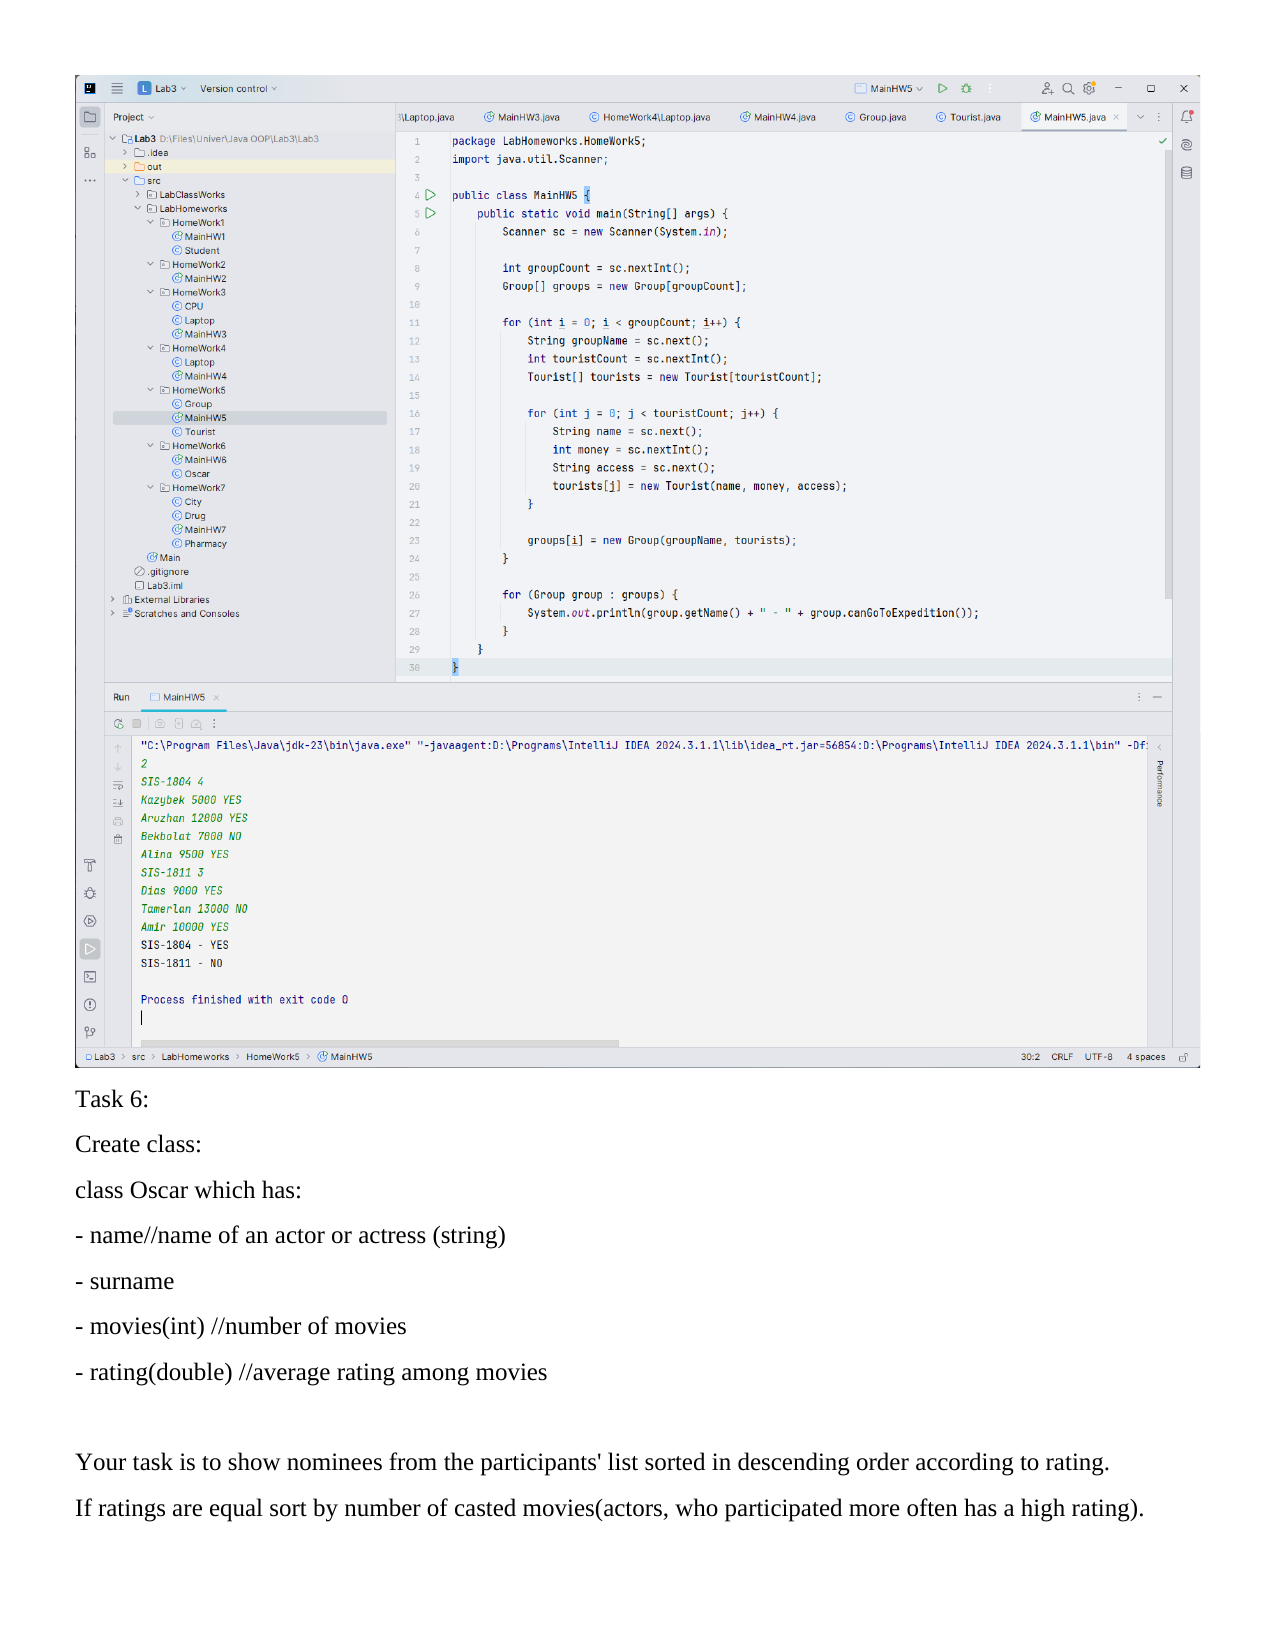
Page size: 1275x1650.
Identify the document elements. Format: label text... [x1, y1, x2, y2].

text Create class: [75, 1129, 1200, 1158]
text Task 6: [75, 1084, 1200, 1113]
picture [75, 75, 1200, 1068]
text - movies(int) //number of movies [75, 1311, 1200, 1340]
text - name//name of an actor or actress (string) [75, 1220, 1200, 1249]
text class Oscar which has: [75, 1175, 1200, 1204]
text If ratings are equal sort by number of casted movies(actors, who participated more often has a high rating). [75, 1493, 1200, 1522]
text - surname [75, 1266, 1200, 1294]
text - rating(double) //average rating among movies [75, 1357, 1200, 1385]
text Your task is to show nominees from the participants' list sorted in descending order according to rating. [75, 1447, 1200, 1476]
